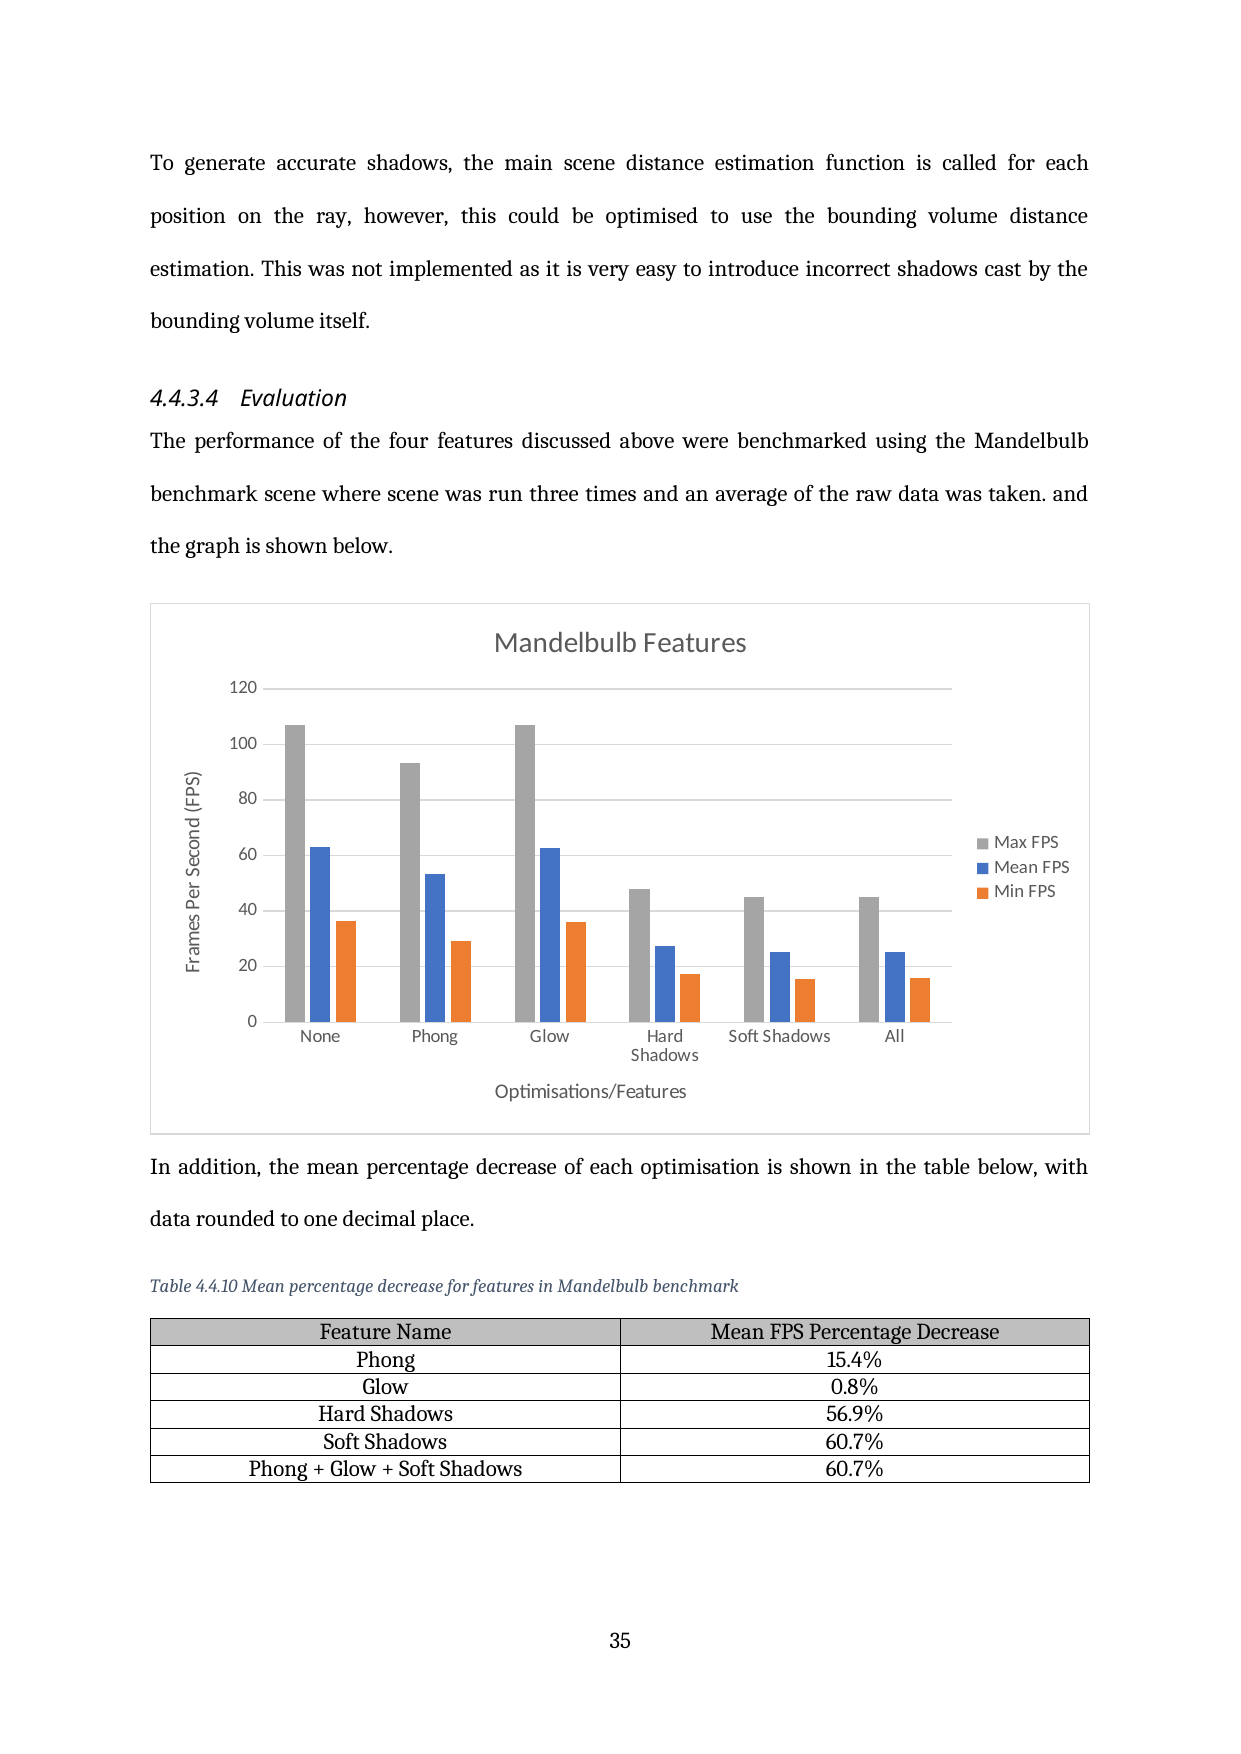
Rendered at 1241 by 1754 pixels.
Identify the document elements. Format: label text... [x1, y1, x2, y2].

table_cell 15.4% [621, 1346, 1089, 1373]
table_cell Glow [151, 1374, 620, 1400]
text In addition, the mean percentage decrease of each optimisation is shown in the table below, with data rounded to one decimal place. [150, 1153, 1090, 1232]
table_cell 60.7% [621, 1456, 1089, 1482]
subtitle Evaluation [150, 382, 1090, 413]
table_cell Hard Shadows [151, 1401, 620, 1427]
table_cell 60.7% [621, 1429, 1089, 1455]
table_header Mean FPS Percentage Decrease [621, 1319, 1089, 1345]
text The performance of the four features discussed above were benchmarked using the Mandelbulb benchmark scene where scene was run three times and an average of the raw data was taken. and the graph is shown below. [150, 428, 1090, 560]
table_cell Soft Shadows [151, 1429, 620, 1455]
table_cell Phong + Glow + Soft Shadows [151, 1456, 620, 1482]
table_cell 0.8% [621, 1374, 1089, 1400]
table_cell 56.9% [621, 1401, 1089, 1427]
table_header Feature Name [151, 1319, 620, 1345]
text To generate accurate shadows, the main scene distance estimation function is called for each position on the ray, however, this could be optimised to use the bounding volume distance estimation. This was not implemented as it is very easy to introduce incorrect shadows cast by the bounding volume itself. [150, 150, 1090, 334]
table_cell Phong [151, 1346, 620, 1373]
